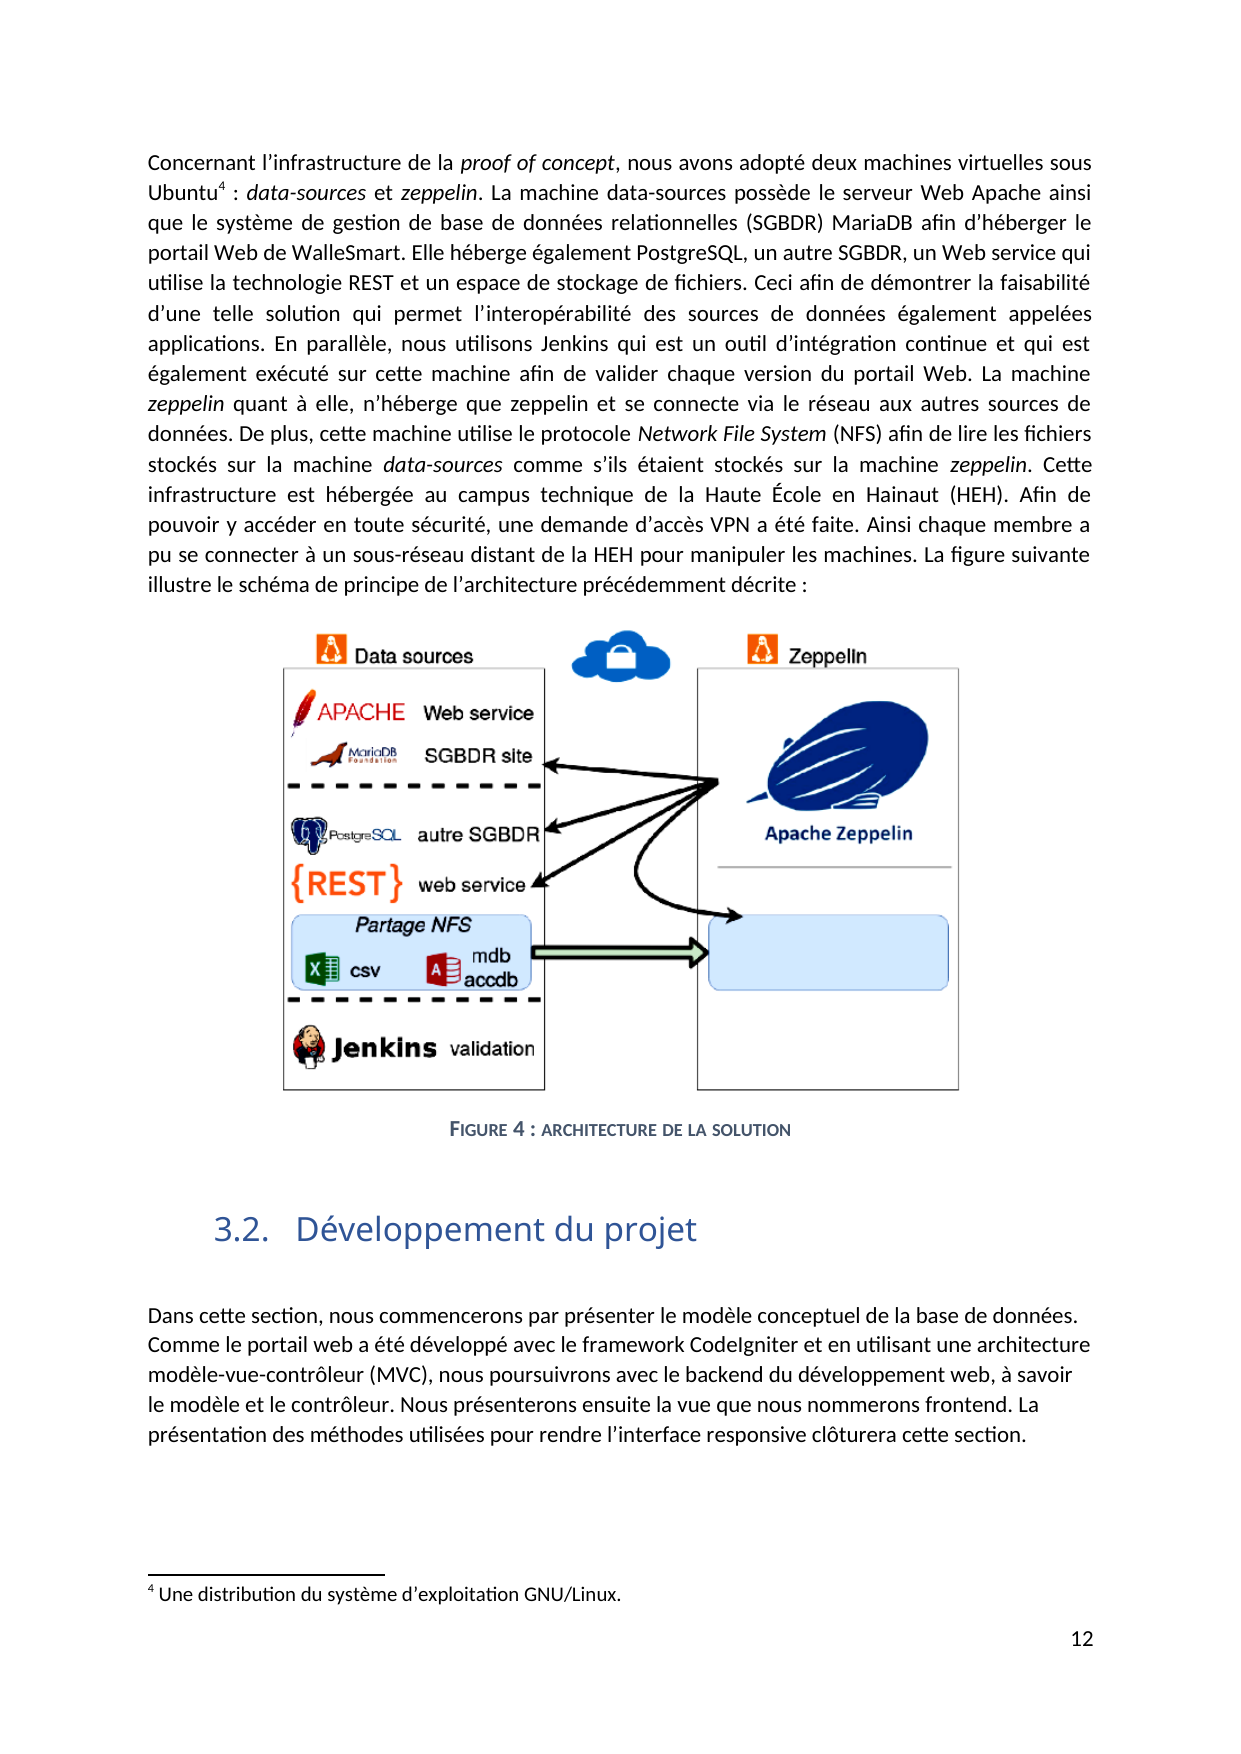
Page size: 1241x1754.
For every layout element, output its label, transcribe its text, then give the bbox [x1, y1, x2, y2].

text Dans cette section, nous commencerons par présenter le modèle conceptuel de la base de données. Comme le portail web a été développé avec le framework CodeIgniter et en utilisant une architecture modèle-vue-contrôleur (MVC), nous poursuivrons avec le backend du développement web, à savoir le modèle et le contrôleur. Nous présenterons ensuite la vue que nous nommerons frontend. La présentation des méthodes utilisées pour rendre l’interface responsive clôturera cette section. [148, 1301, 1093, 1448]
text Concernant l’infrastructure de la proof of concept, nous avons adopté deux machines virtuelles sous Ubuntu : data-sources et zeppelin. La machine data-sources possède le serveur Web Apache ainsi que le système de gestion de base de données relationnelles (SGBDR) MariaDB afin d’héberger le portail Web de WalleSmart. Elle héberge également PostgreSQL, un autre SGBDR, un Web service qui utilise la technologie REST et un espace de stockage de fichiers. Ceci afin de démontrer la faisabilité d’une telle solution qui permet l’interopérabilité des sources de données également appelées applications. En parallèle, nous utilisons Jenkins qui est un outil d’intégration continue et qui est également exécuté sur cette machine afin de valider chaque version du portail Web. La machine zeppelin quant à elle, n’héberge que zeppelin et se connecte via le réseau aux autres sources de données. De plus, cette machine utilise le protocole Network File System (NFS) afin de lire les fichiers stockés sur la machine data-sources comme s’ils étaient stockés sur la machine zeppelin. Cette infrastructure est hébergée au campus technique de la Haute École en Hainaut (HEH). Afin de pouvoir y accéder en toute sécurité, une demande d’accès VPN a été faite. Ainsi chaque membre a pu se connecter à un sous-réseau distant de la HEH pour manipuler les machines. La figure suivante illustre le schéma de principe de l’architecture précédemment décrite : [148, 148, 1093, 598]
subtitle Développement du projet [213, 1205, 1093, 1251]
